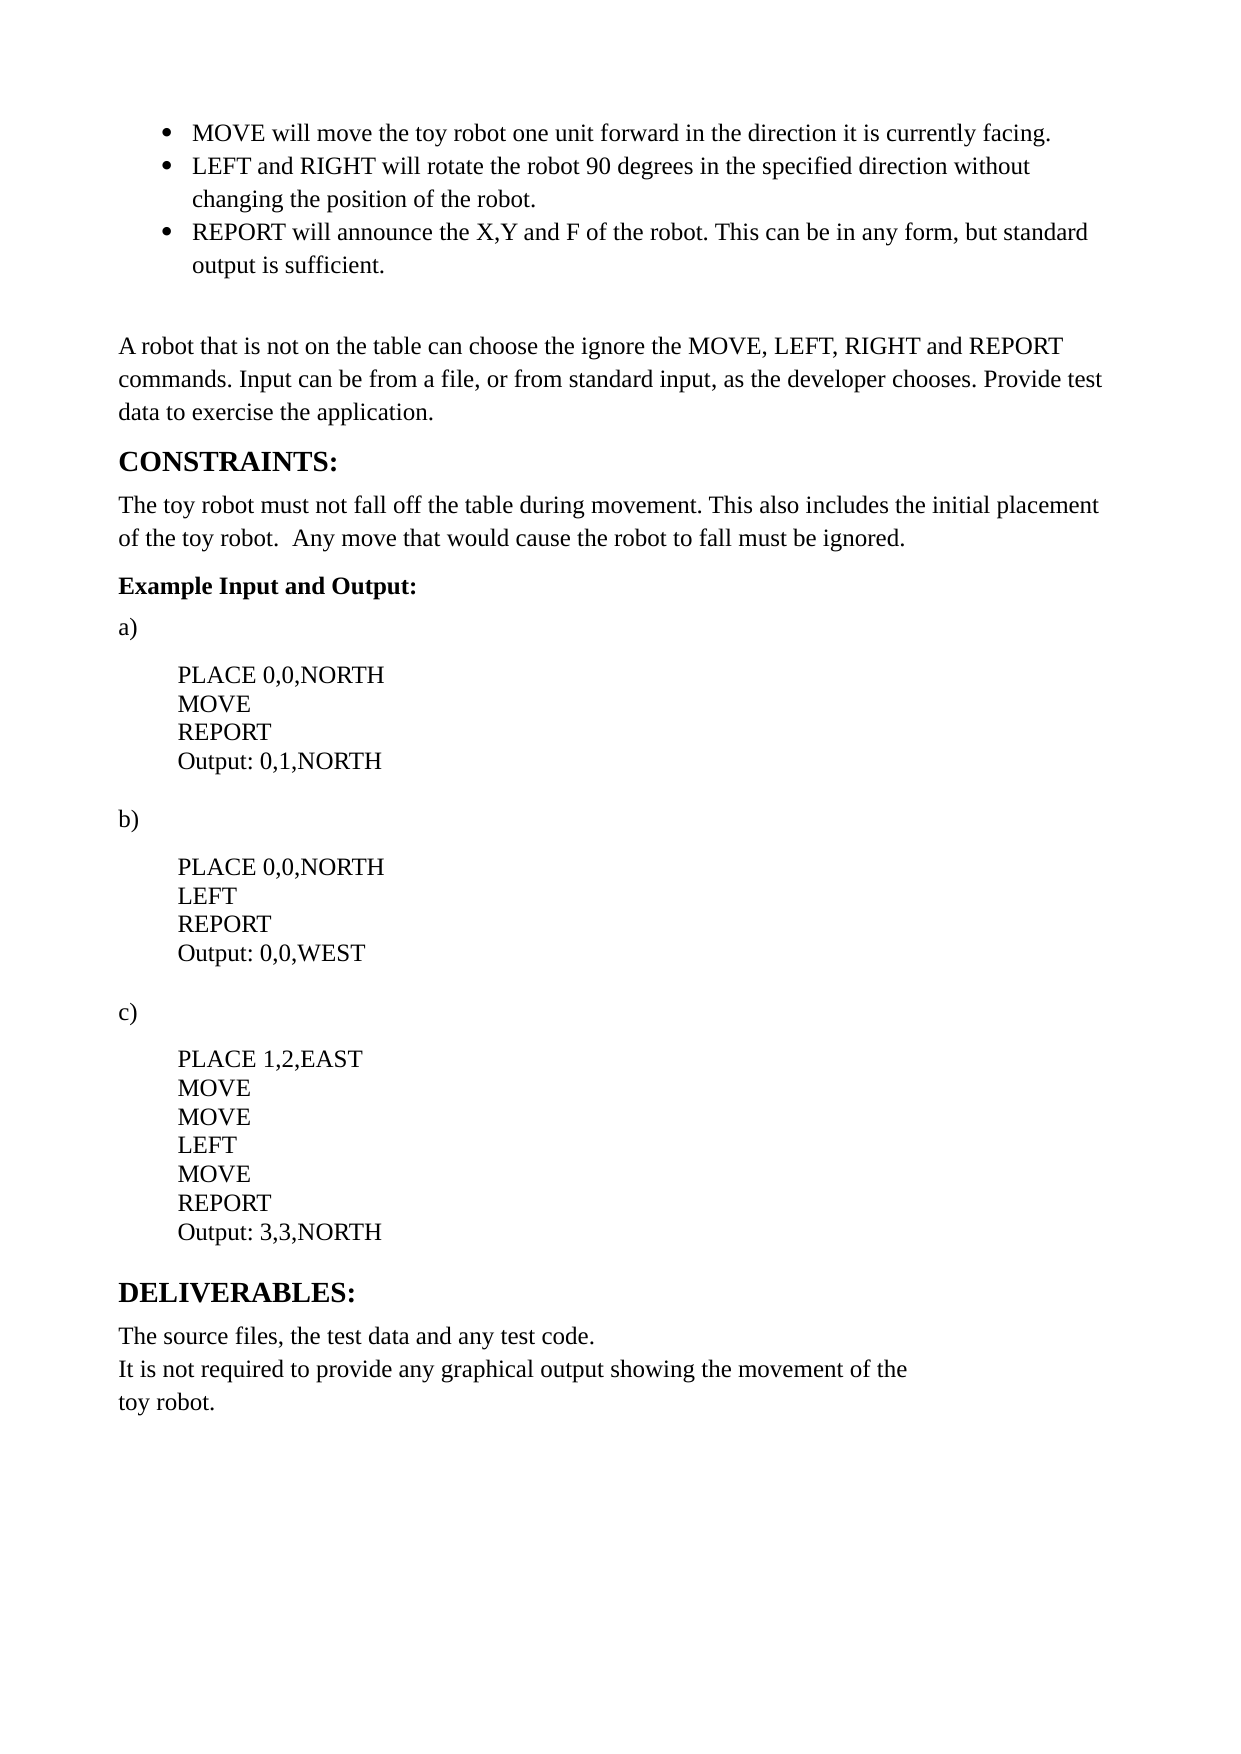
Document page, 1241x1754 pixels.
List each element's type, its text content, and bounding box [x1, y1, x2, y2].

text PLACE 0,0,NORTH LEFT REPORT Output: 0,0,WEST [177, 852, 1063, 967]
subtitle DELIVERABLES: [118, 1275, 1122, 1308]
text b) [118, 804, 1122, 833]
text c) [118, 997, 1122, 1025]
text PLACE 0,0,NORTH MOVE REPORT Output: 0,1,NORTH [177, 660, 1063, 775]
text A robot that is not on the table can choose the ignore the MOVE, LEFT, RIGHT and REPORT commands. Input can be from a file, or from standard input, as the developer chooses. Provide test data to exercise the application. [118, 298, 1122, 426]
subtitle CONSTRAINTS: [118, 444, 1122, 478]
list MOVE will move the toy robot one unit forward in the direction it is currently facing. [162, 118, 1122, 147]
list REPORT will announce the X,Y and F of the robot. This can be in any form, but standard output is sufficient. [162, 217, 1122, 279]
subtitle Example Input and Output: [118, 571, 1122, 600]
text a) [118, 612, 1122, 641]
text The toy robot must not fall off the table during movement. This also includes the initial placement of the toy robot. Any move that would cause the robot to fall must be ignored. [118, 491, 1122, 552]
list LEFT and RIGHT will rotate the robot 90 degrees in the specified direction without changing the position of the robot. [162, 151, 1122, 213]
text The source files, the test data and any test code. It is not required to provide any graphical output showing the movement of the toy robot. [118, 1321, 1122, 1416]
text PLACE 1,2,EAST MOVE MOVE LEFT MOVE REPORT Output: 3,3,NORTH [177, 1044, 1063, 1245]
